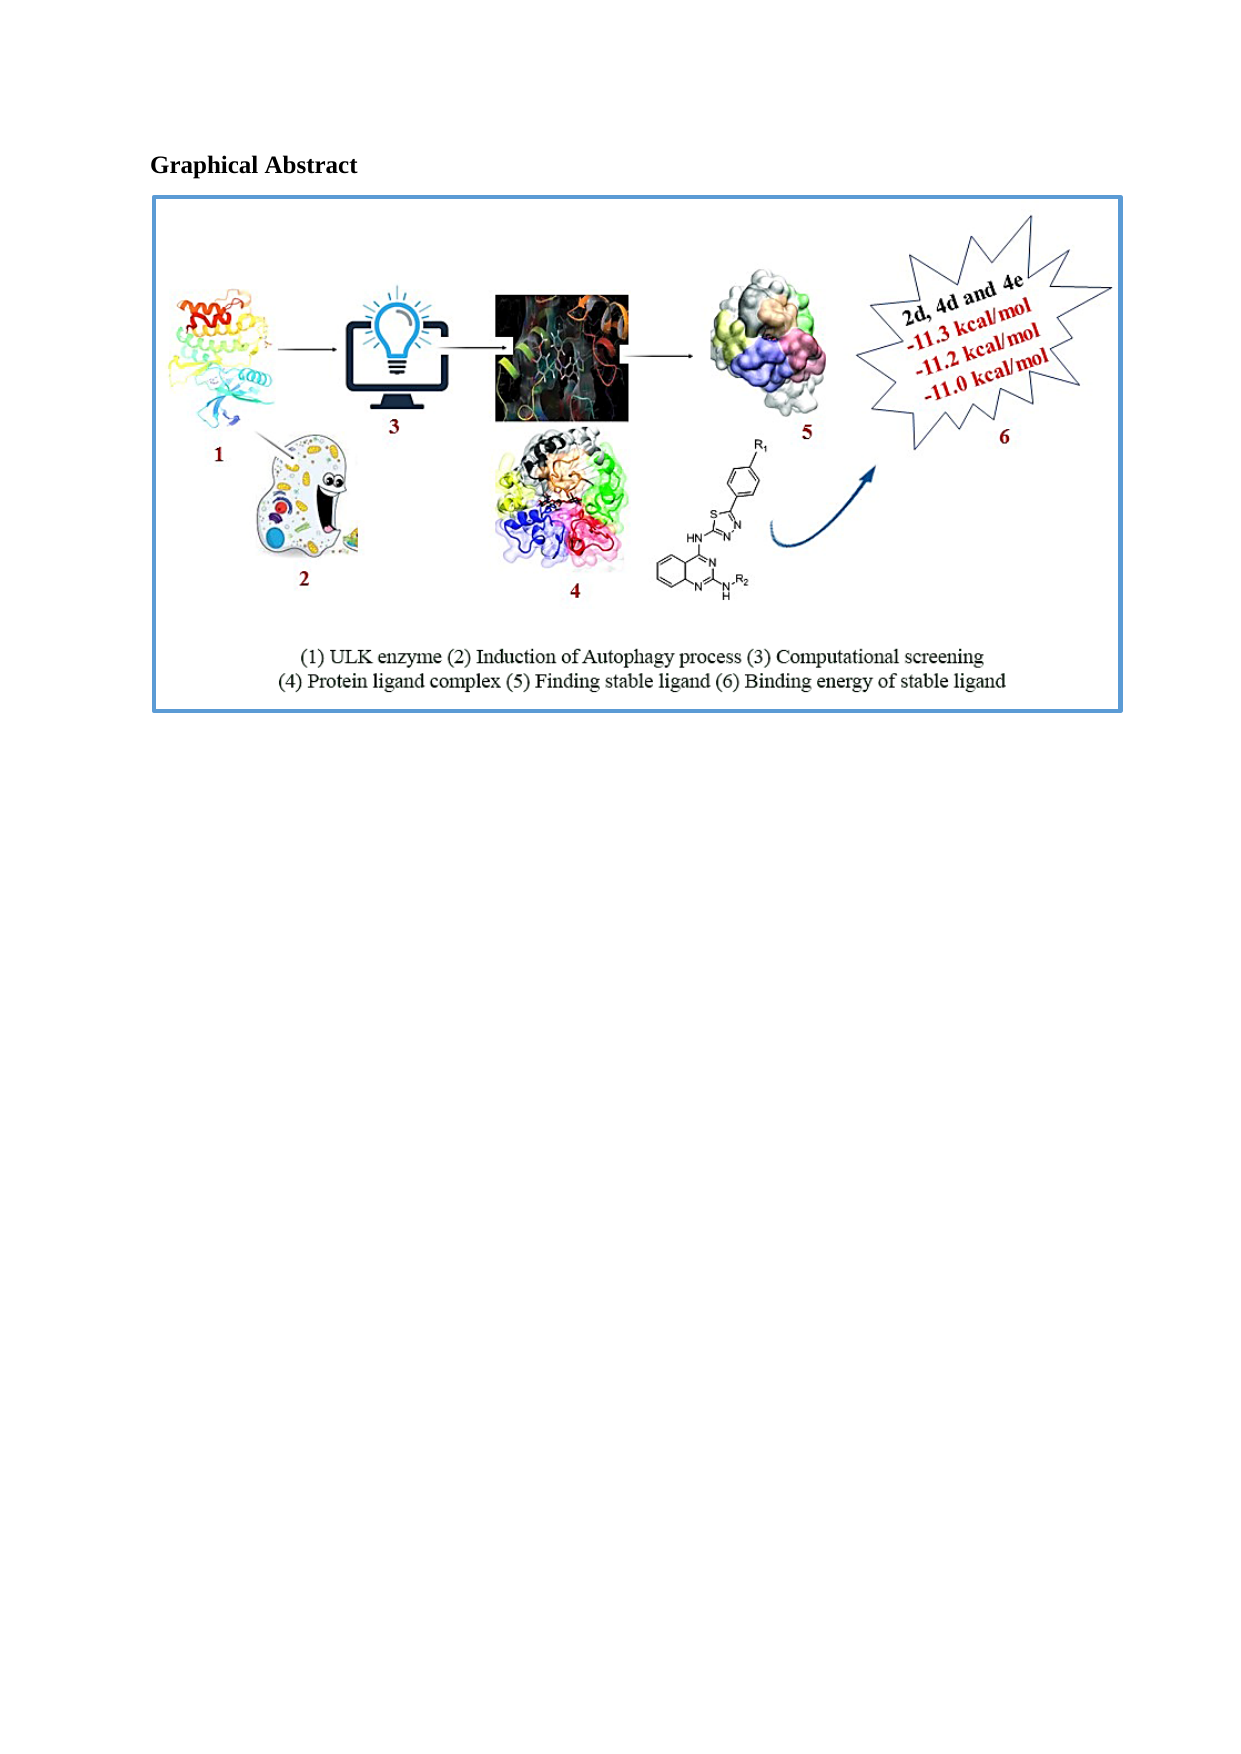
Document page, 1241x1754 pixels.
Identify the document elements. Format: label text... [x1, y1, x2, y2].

text Graphical Abstract [150, 150, 1090, 179]
picture [156, 199, 1118, 709]
